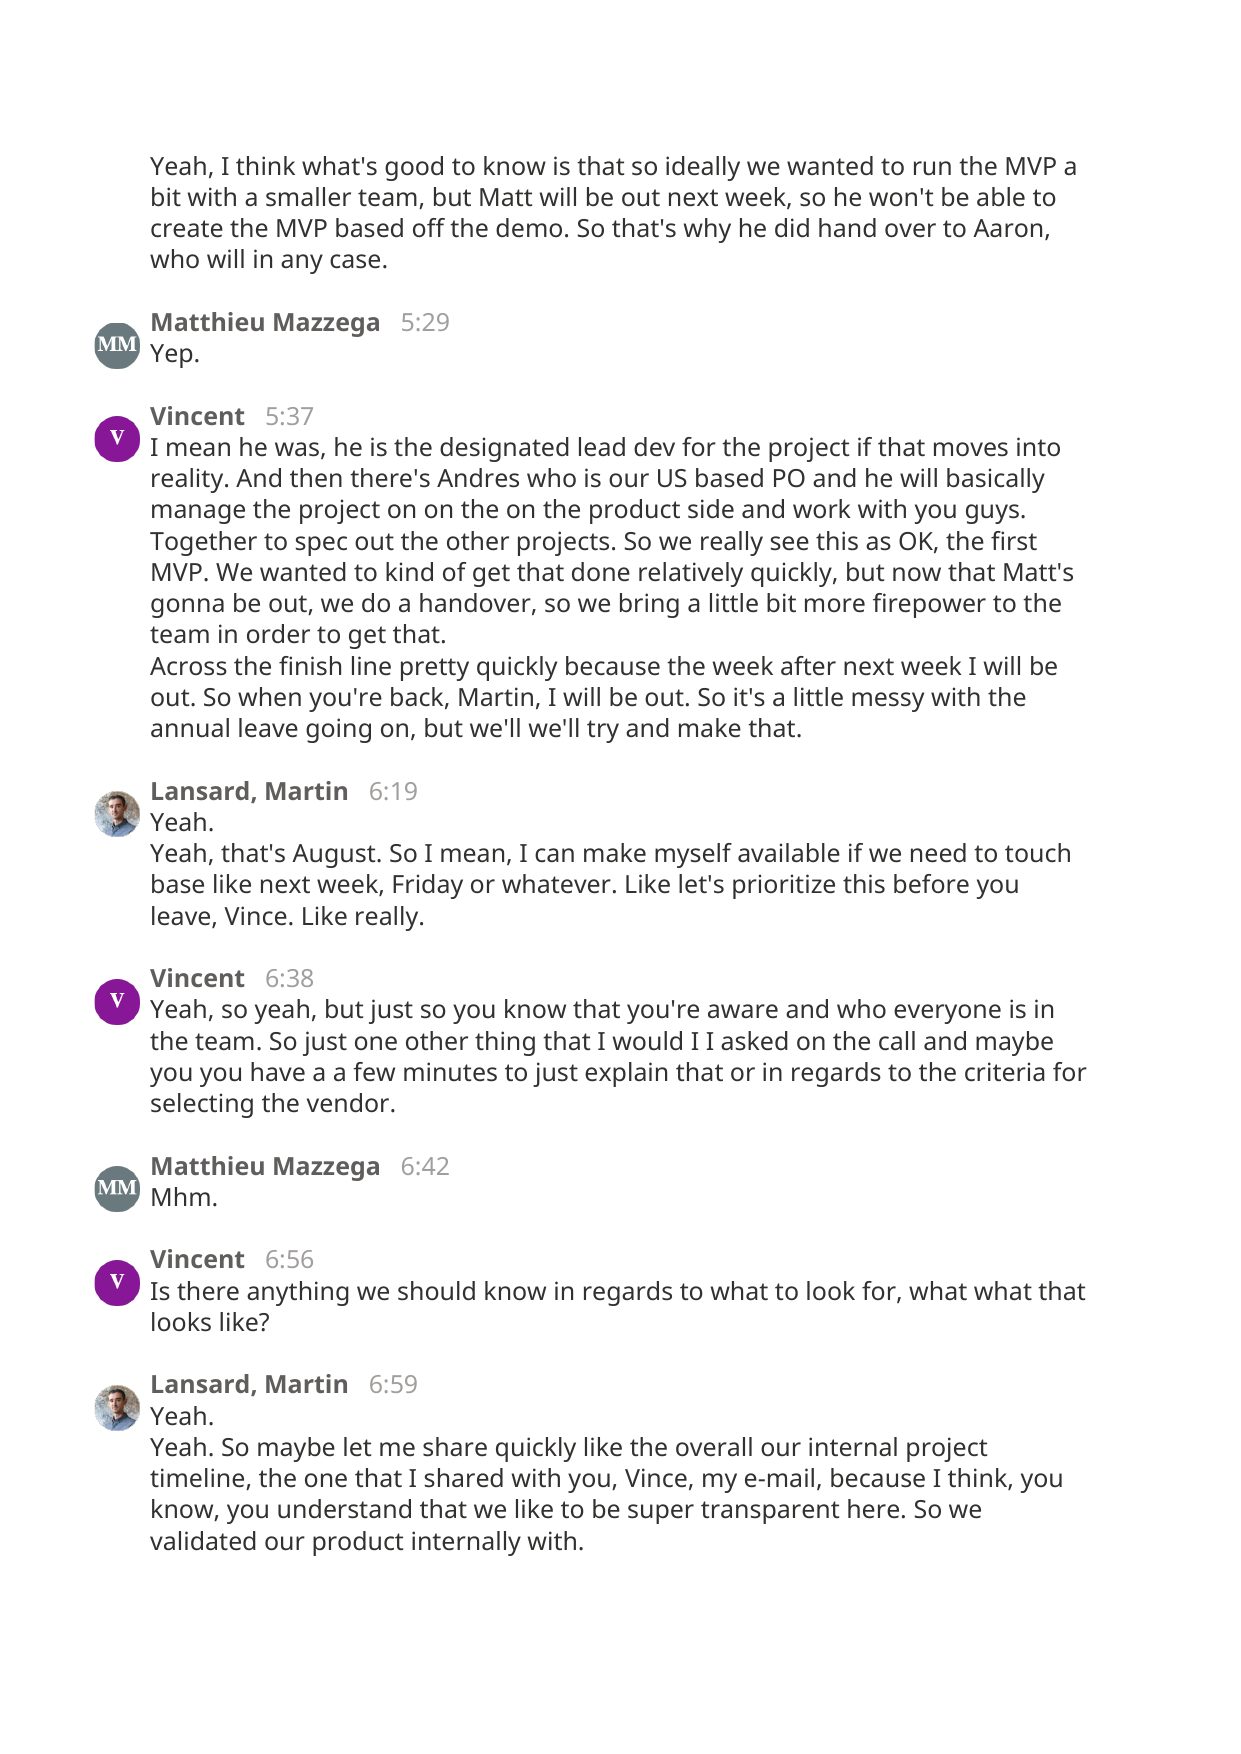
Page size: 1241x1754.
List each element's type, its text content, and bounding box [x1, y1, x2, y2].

text Matthieu Mazzega 6:42 Mhm. [150, 1119, 1090, 1212]
picture [94, 323, 140, 369]
picture [94, 1385, 140, 1431]
text Vincent 6:56 Is there anything we should know in regards to what to look for, what what that looks like? [150, 1212, 1090, 1337]
text Vincent 5:37 I mean he was, he is the designated lead dev for the project if that moves into reality. And then there's Andres who is our US based PO and he will basically manage the project on on the on the product side and work with you guys. Together to spec out the other projects. So we really see this as OK, the first MVP. We wanted to kind of get that done relatively quickly, but now that Matt's gonna be out, we do a handover, so we bring a little bit more firepower to the team in order to get that. Across the finish line pretty quickly because the week after next week I will be out. So when you're back, Martin, I will be out. So it's a little messy with the annual leave going on, but we'll we'll try and make that. [150, 369, 1090, 744]
text Lansard, Martin 6:19 Yeah. Yeah, that's August. So I mean, I can make myself available if we need to touch base like next week, Friday or whatever. Like let's prioritize this before you leave, Vince. Like really. [150, 744, 1090, 931]
picture [94, 1166, 140, 1212]
text Matthieu Mazzega 5:29 Yep. [150, 275, 1090, 369]
text Vincent 6:38 Yeah, so yeah, but just so you know that you're aware and who everyone is in the team. So just one other thing that I would I I asked on the call and maybe you you have a a few minutes to just explain that or in regards to the criteria for selecting the vendor. [150, 931, 1090, 1119]
picture [94, 979, 140, 1025]
text Lansard, Martin 6:59 Yeah. Yeah. So maybe let me share quickly like the overall our internal project timeline, the one that I shared with you, Vince, my e-mail, because I think, you know, you understand that we like to be super transparent here. So we validated our product internally with. [150, 1337, 1090, 1556]
picture [94, 791, 140, 837]
picture [94, 1260, 140, 1306]
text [150, 150, 1090, 275]
picture [94, 416, 140, 462]
